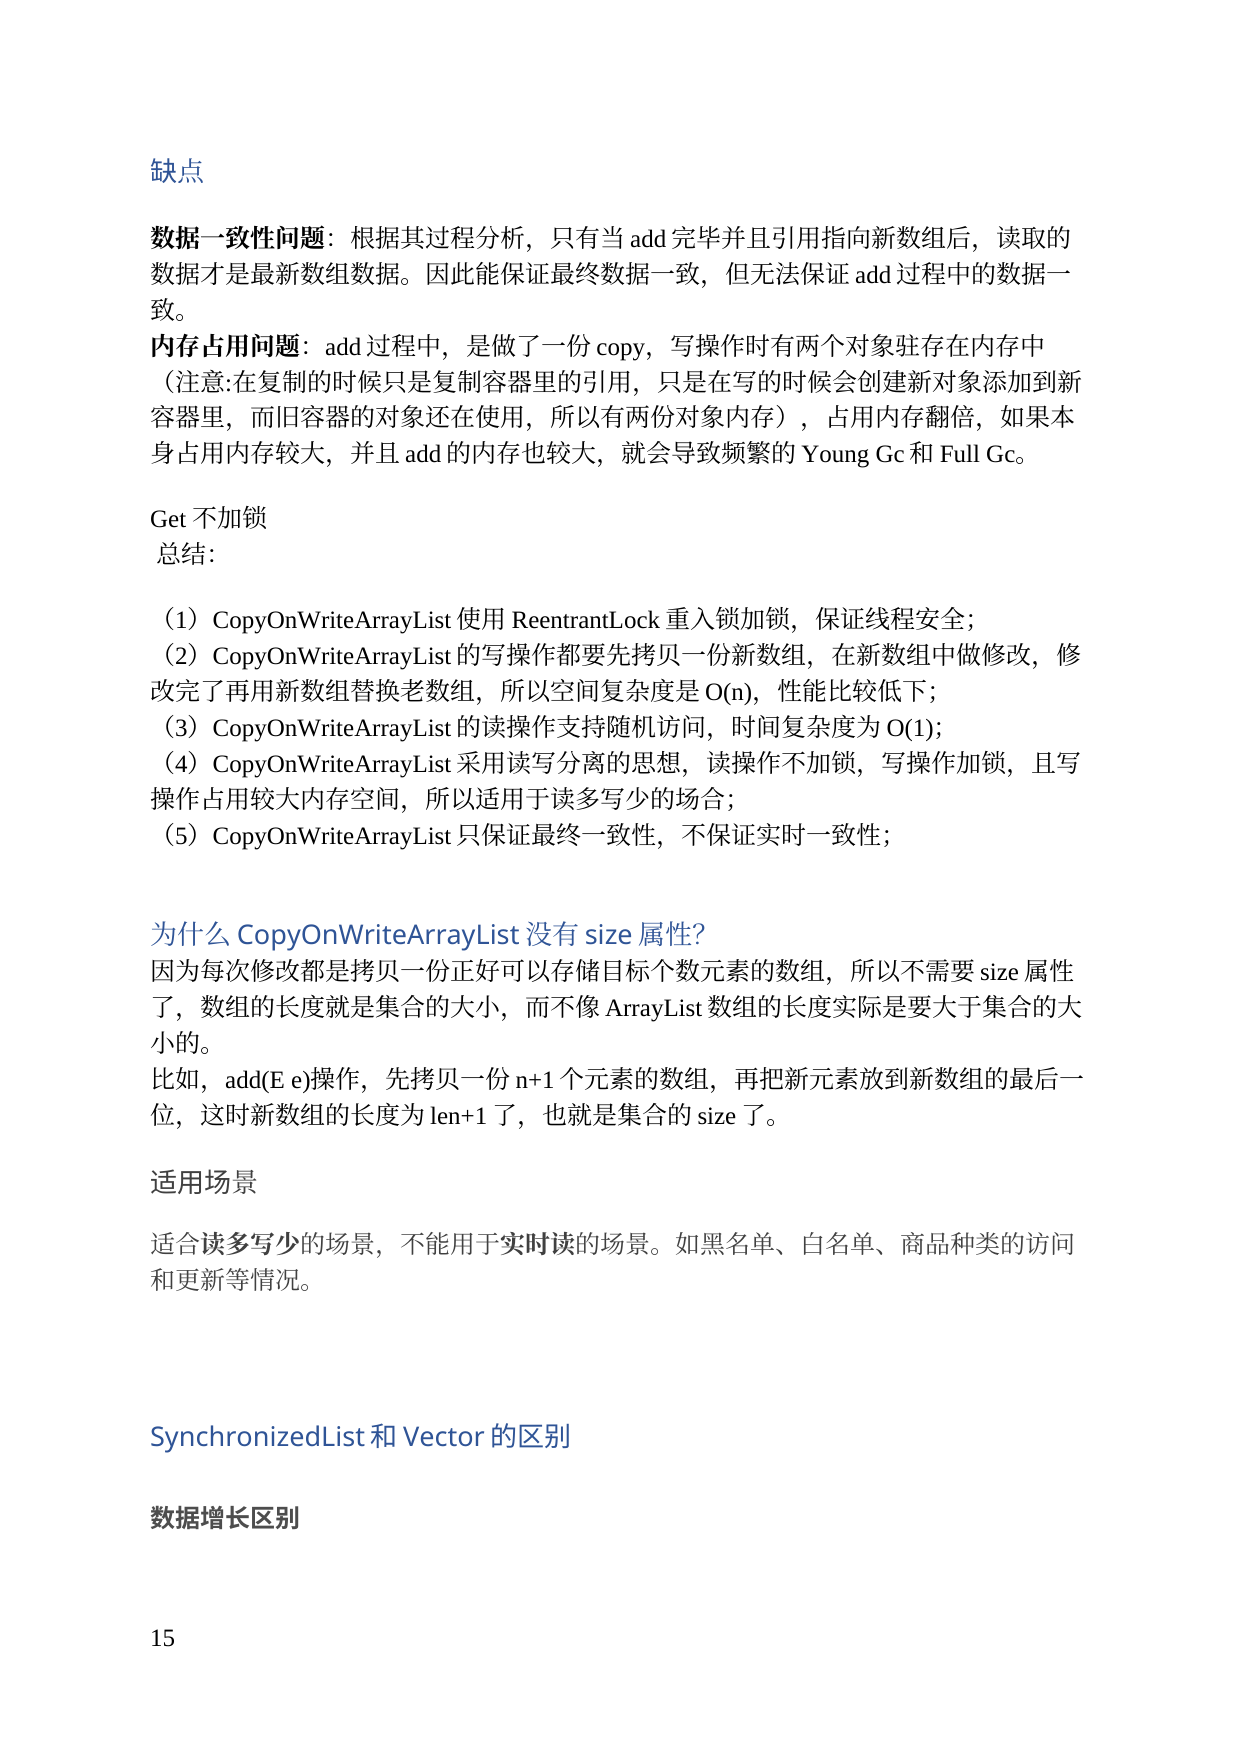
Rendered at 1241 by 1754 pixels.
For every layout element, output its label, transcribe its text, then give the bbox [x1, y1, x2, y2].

text （3）CopyOnWriteArrayList的读操作支持随机访问，时间复杂度为O(1)； [150, 708, 1090, 743]
subtitle 缺点 [150, 150, 1090, 189]
text （5）CopyOnWriteArrayList只保证最终一致性，不保证实时一致性； [150, 815, 1090, 851]
text Get 不加锁 [150, 499, 1090, 535]
subtitle SynchronizedList和Vector的区别 [150, 1414, 1090, 1454]
subtitle 适用场景 [150, 1161, 1090, 1200]
text 总结： [150, 535, 1090, 571]
text 因为每次修改都是拷贝一份正好可以存储目标个数元素的数组，所以不需要size属性了，数组的长度就是集合的大小，而不像ArrayList数组的长度实际是要大于集合的大小的。 [150, 952, 1090, 1060]
text 数据增长区别 [150, 1494, 1090, 1535]
text （1）CopyOnWriteArrayList使用ReentrantLock重入锁加锁，保证线程安全； [150, 600, 1090, 636]
text （4）CopyOnWriteArrayList采用读写分离的思想，读操作不加锁，写操作加锁，且写操作占用较大内存空间，所以适用于读多写少的场合； [150, 743, 1090, 815]
text 比如，add(E e)操作，先拷贝一份n+1个元素的数组，再把新元素放到新数组的最后一位，这时新数组的长度为len+1了，也就是集合的size了。 [150, 1060, 1090, 1132]
text 数据一致性问题：根据其过程分析，只有当add完毕并且引用指向新数组后，读取的数据才是最新数组数据。因此能保证最终数据一致，但无法保证add过程中的数据一致。 内存占用问题：add过程中，是做了一份copy，写操作时有两个对象驻存在内存中（注意:在复制的时候只是复制容器里的引用，只是在写的时候会创建新对象添加到新容器里，而旧容器的对象还在使用，所以有两份对象内存），占用内存翻倍，如果本身占用内存较大，并且add的内存也较大，就会导致频繁的Young Gc和Full Gc。 [150, 218, 1090, 470]
text （2）CopyOnWriteArrayList的写操作都要先拷贝一份新数组，在新数组中做修改，修改完了再用新数组替换老数组，所以空间复杂度是O(n)，性能比较低下； [150, 636, 1090, 708]
text 适合读多写少的场景，不能用于实时读的场景。如黑名单、白名单、商品种类的访问和更新等情况。 [150, 1225, 1090, 1297]
subtitle 为什么CopyOnWriteArrayList没有size属性？ [150, 913, 1090, 952]
